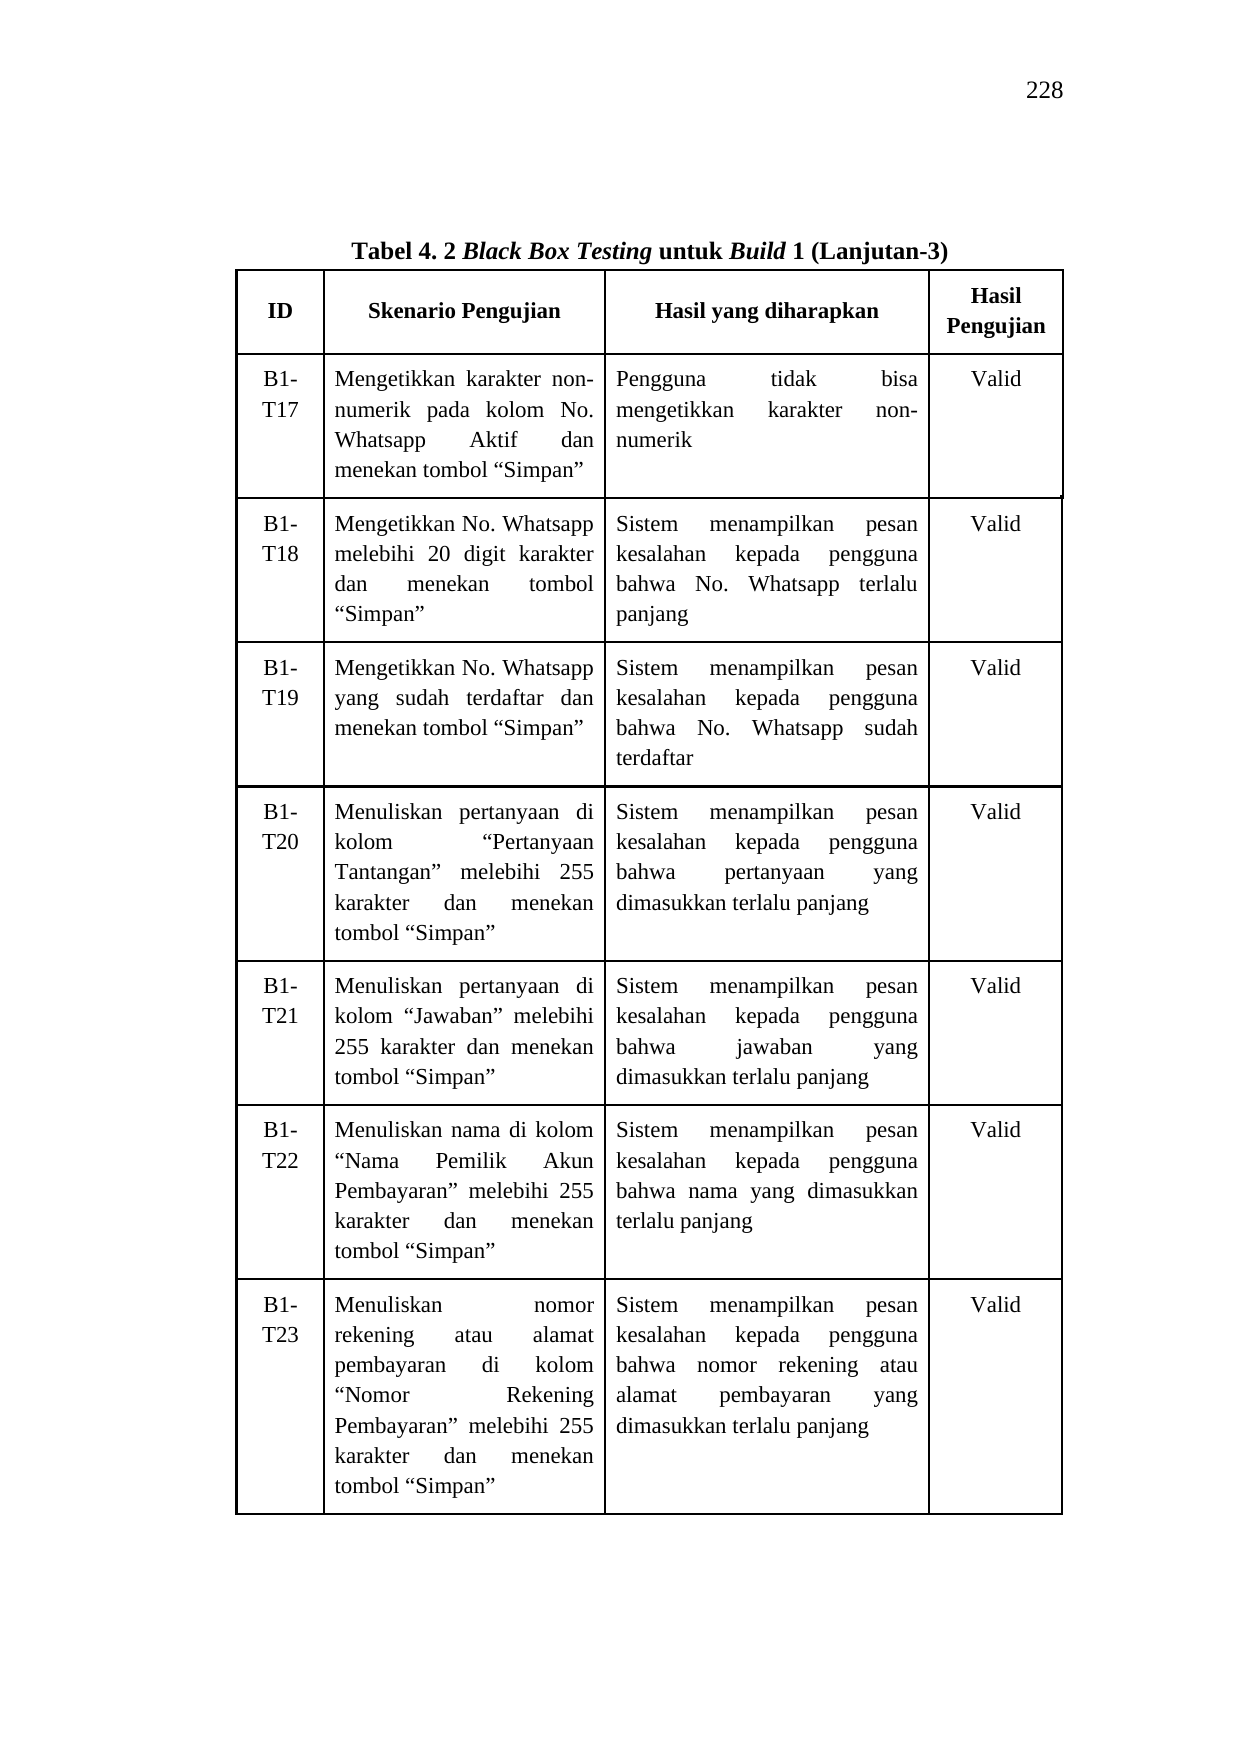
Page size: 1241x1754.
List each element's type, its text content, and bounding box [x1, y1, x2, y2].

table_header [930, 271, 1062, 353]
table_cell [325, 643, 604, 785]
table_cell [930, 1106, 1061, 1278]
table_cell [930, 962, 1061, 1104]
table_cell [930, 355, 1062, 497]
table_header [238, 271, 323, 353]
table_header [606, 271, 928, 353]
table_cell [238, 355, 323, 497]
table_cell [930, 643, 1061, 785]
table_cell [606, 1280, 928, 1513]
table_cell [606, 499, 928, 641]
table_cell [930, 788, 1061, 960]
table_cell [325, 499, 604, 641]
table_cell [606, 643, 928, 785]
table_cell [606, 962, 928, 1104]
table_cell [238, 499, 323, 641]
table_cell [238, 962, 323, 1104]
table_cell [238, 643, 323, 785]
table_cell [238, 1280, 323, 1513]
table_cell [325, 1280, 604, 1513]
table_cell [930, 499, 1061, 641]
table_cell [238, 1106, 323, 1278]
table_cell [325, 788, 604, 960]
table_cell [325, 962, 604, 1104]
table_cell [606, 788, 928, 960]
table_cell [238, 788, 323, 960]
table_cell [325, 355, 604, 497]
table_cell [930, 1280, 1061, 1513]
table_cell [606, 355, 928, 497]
text Tabel 4. 2 Black Box Testing untuk Build 1 (Lanjutan-3) [236, 236, 1063, 265]
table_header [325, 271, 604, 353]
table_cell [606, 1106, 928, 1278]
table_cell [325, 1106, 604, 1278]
